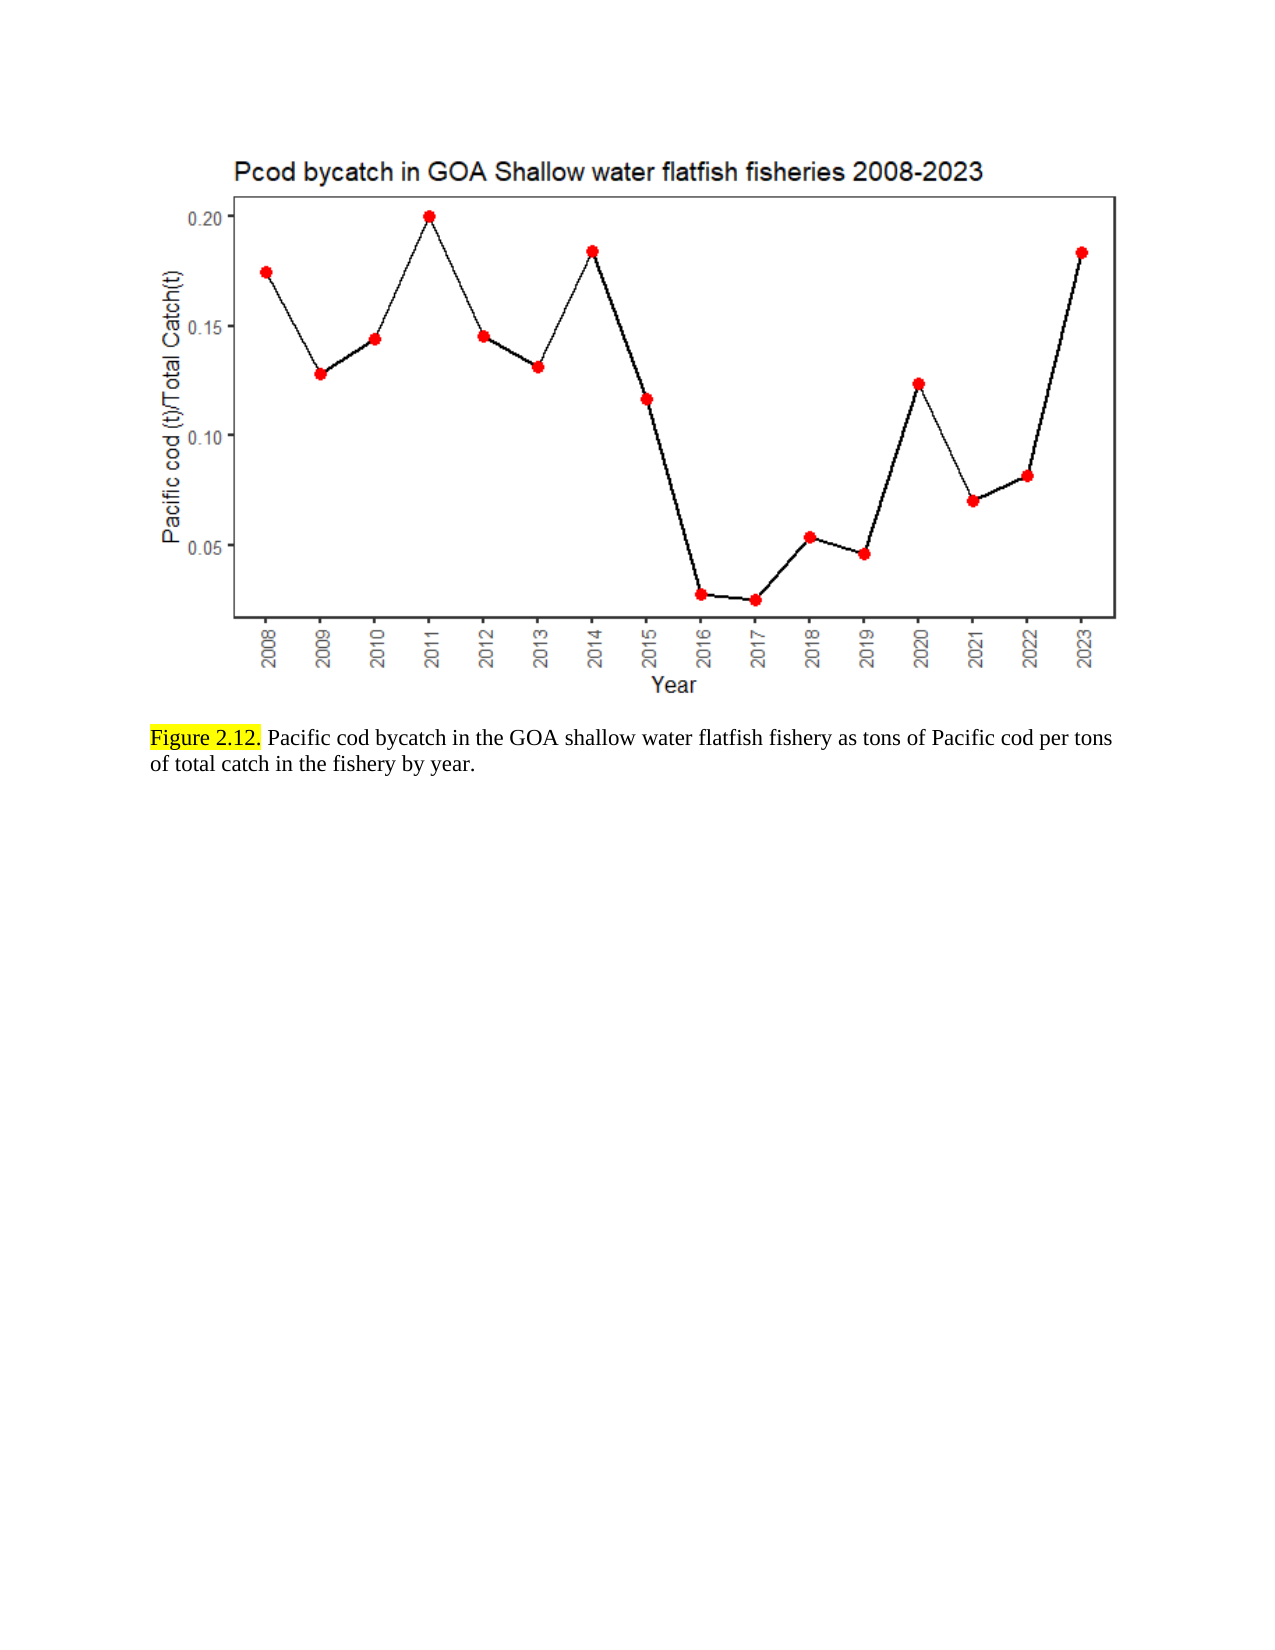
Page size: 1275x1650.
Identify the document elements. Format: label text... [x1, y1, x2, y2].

picture [150, 150, 1125, 707]
subtitle Figure 2.12. Pacific cod bycatch in the GOA shallow water flatfish fishery as tons of Pacific cod per tons of total catch in the fishery by year. [150, 724, 1125, 776]
